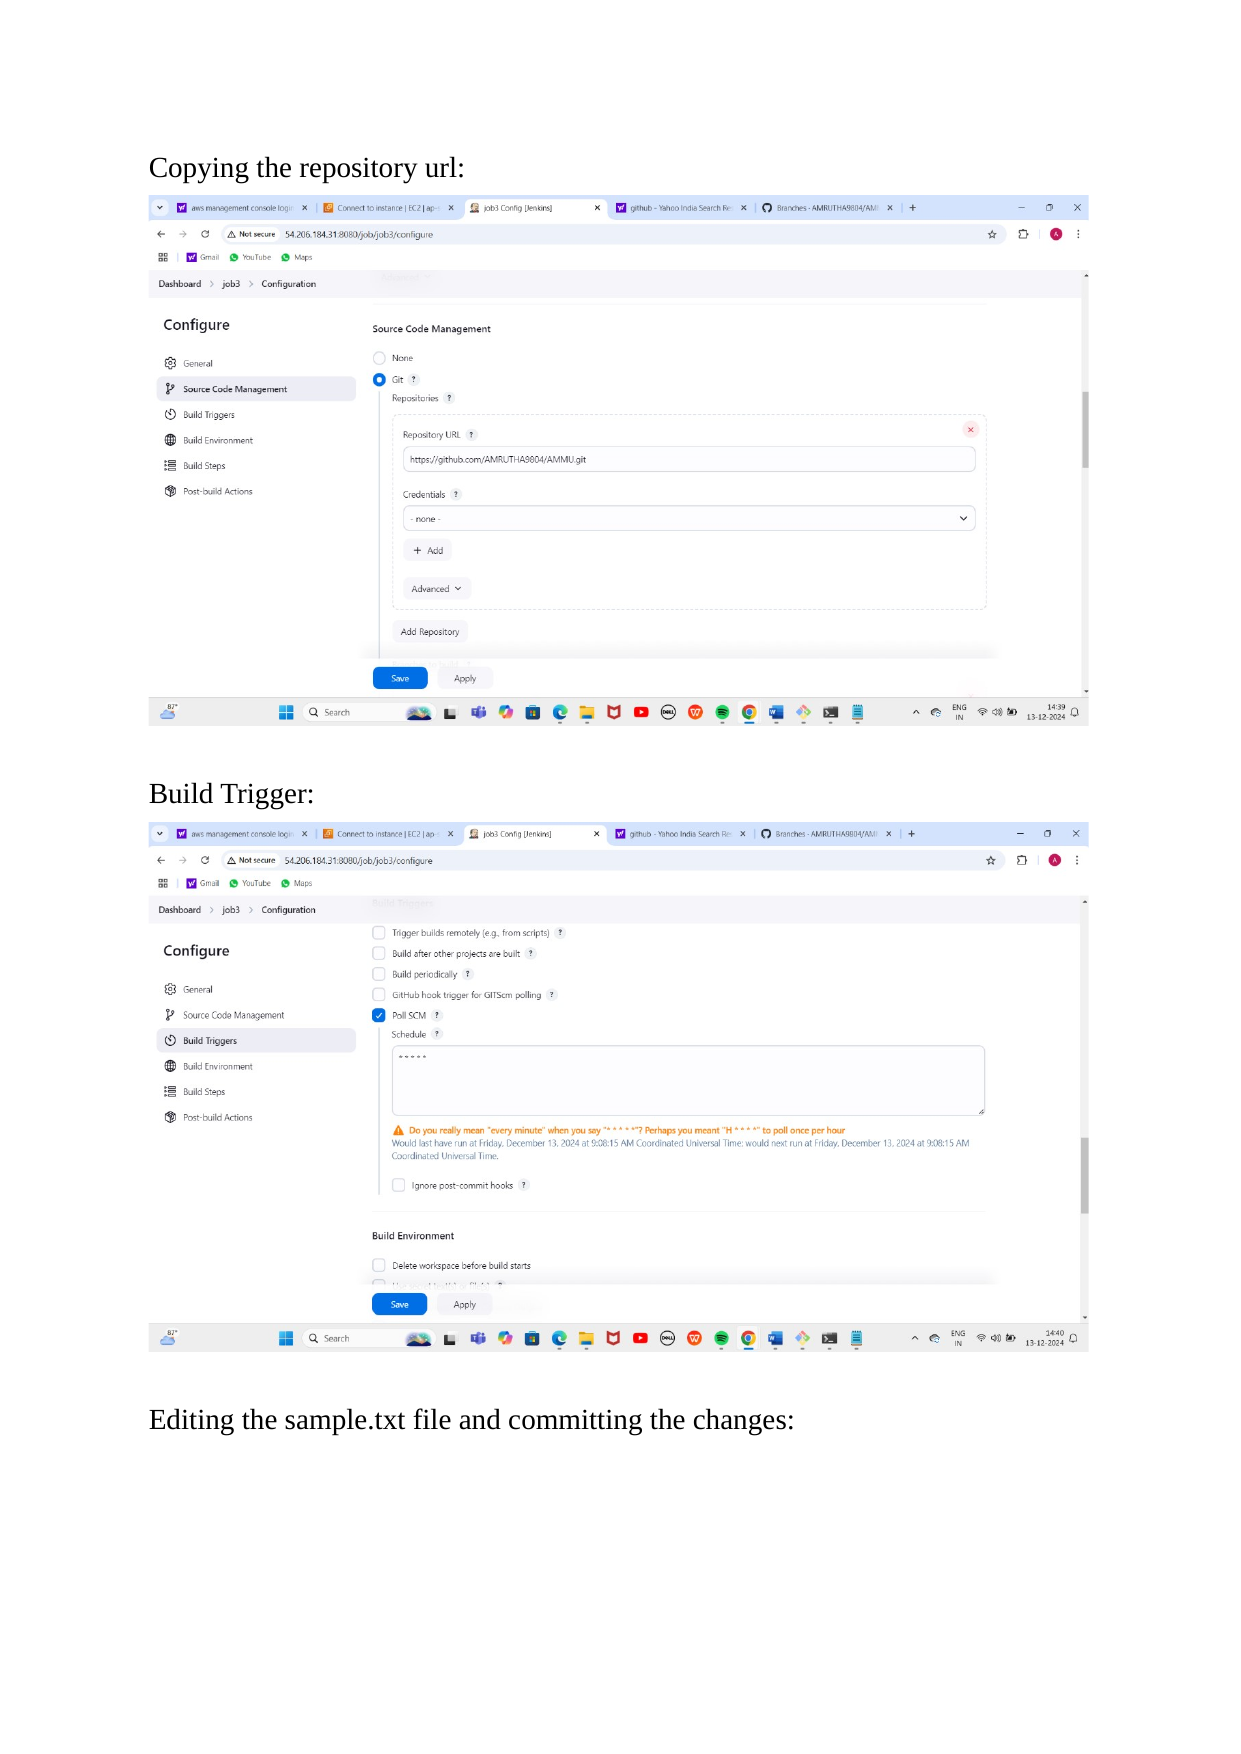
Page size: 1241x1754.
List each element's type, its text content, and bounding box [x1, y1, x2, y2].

picture [148, 195, 1089, 726]
text Editing the sample.txt file and committing the changes: [148, 1402, 1090, 1436]
text Copying the repository url: [148, 150, 1090, 183]
picture [148, 822, 1089, 1352]
text Build Trigger: [148, 777, 1090, 810]
